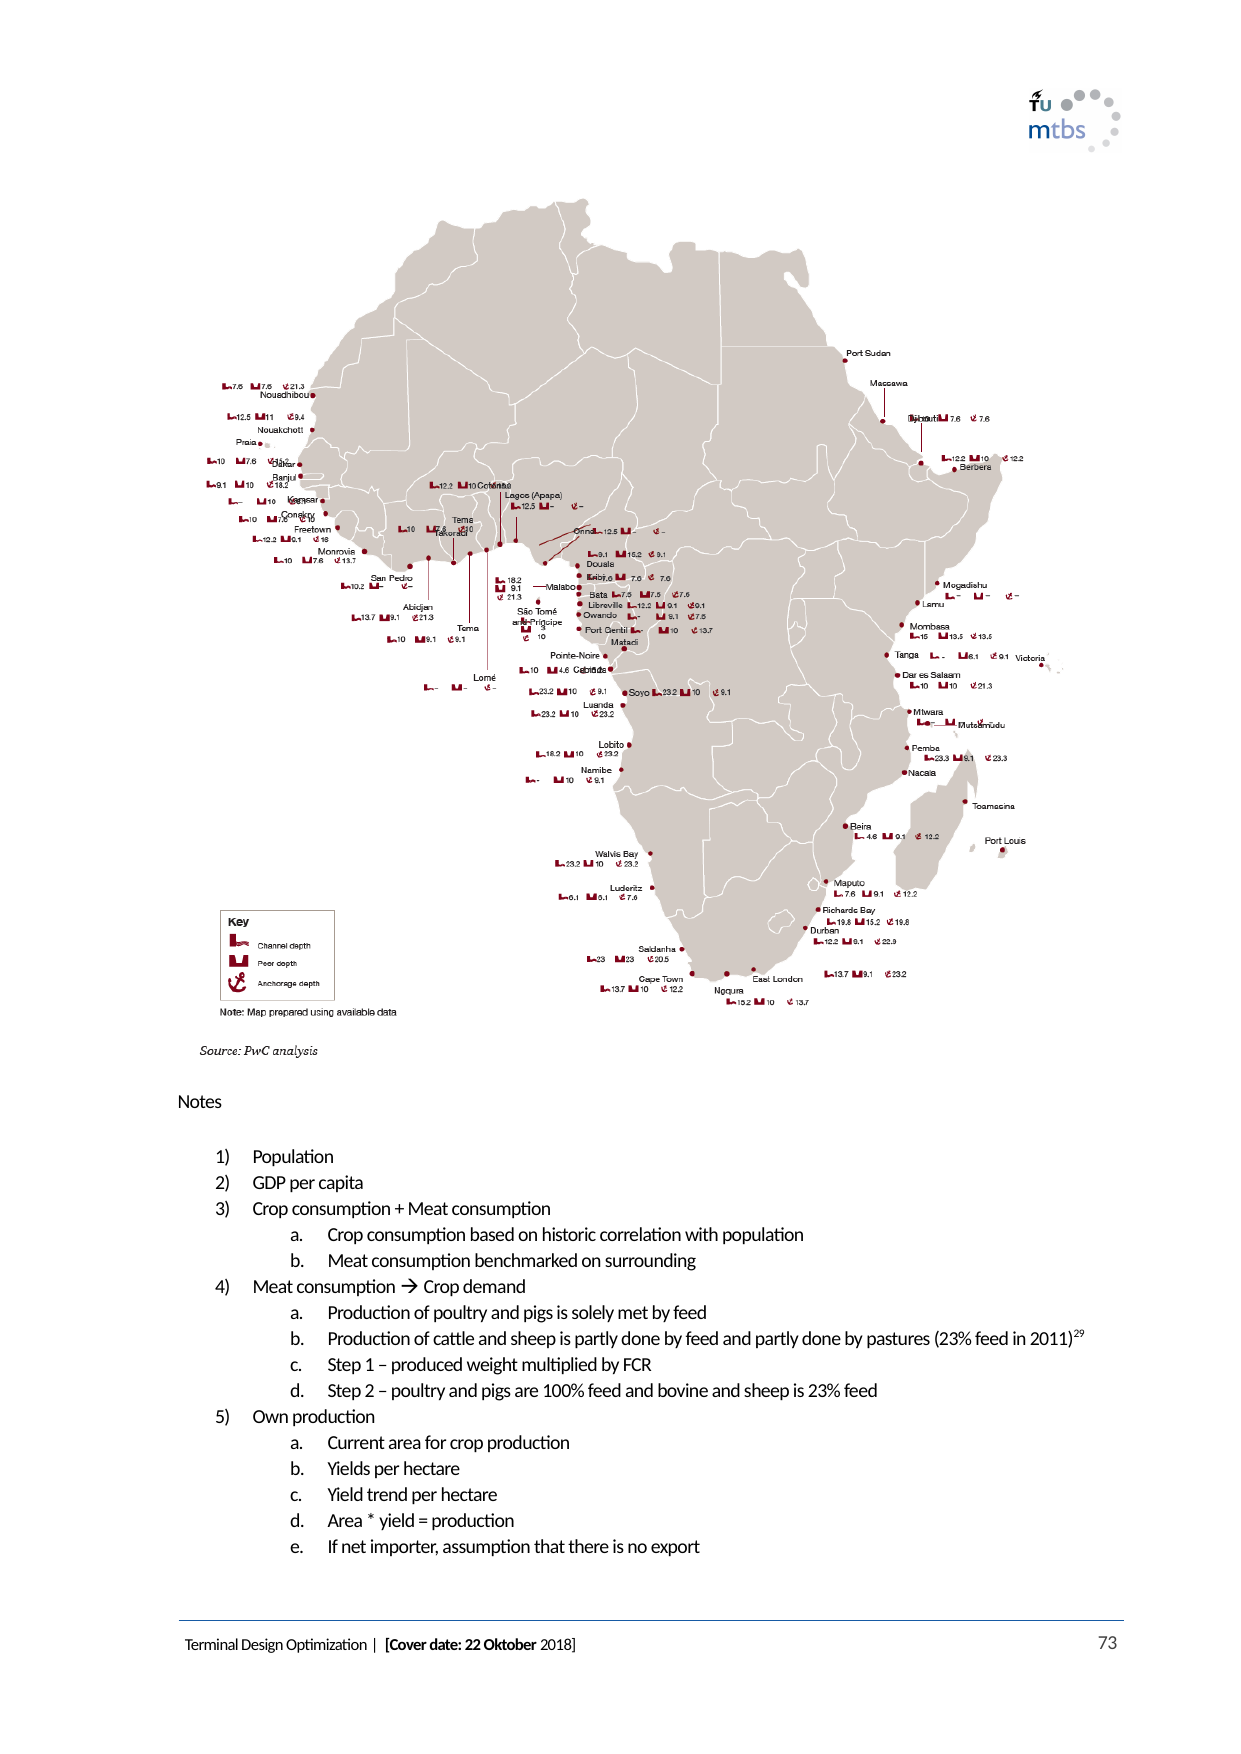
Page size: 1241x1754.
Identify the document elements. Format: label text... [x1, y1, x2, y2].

list Step 1 – produced weight multiplied by FCR [290, 1352, 1122, 1377]
list Meat consumption Crop demand [215, 1274, 1122, 1298]
list GDP per capita [215, 1170, 1122, 1194]
picture [177, 192, 1064, 1060]
list Current area for crop production [290, 1431, 1122, 1455]
list Yields per hectare [290, 1457, 1122, 1481]
picture [1028, 88, 1122, 153]
list Yield trend per hectare [290, 1483, 1122, 1507]
list Step 2 – poultry and pigs are 100% feed and bovine and sheep is 23% feed [290, 1378, 1122, 1403]
list Area * yield = production [290, 1509, 1122, 1533]
list Own production [215, 1404, 1122, 1429]
list Crop consumption + Meat consumption [215, 1196, 1122, 1220]
text Notes [177, 1087, 1122, 1114]
list Population [215, 1144, 1122, 1168]
list If net importer, assumption that there is no export [290, 1535, 1122, 1559]
list Meat consumption benchmarked on surrounding [290, 1248, 1122, 1272]
list Production of cattle and sheep is partly done by feed and partly done by pastures (23% feed in 2011)29 [290, 1326, 1122, 1351]
list Production of poultry and pigs is solely met by feed [290, 1300, 1122, 1324]
list Crop consumption based on historic correlation with population [290, 1222, 1122, 1246]
